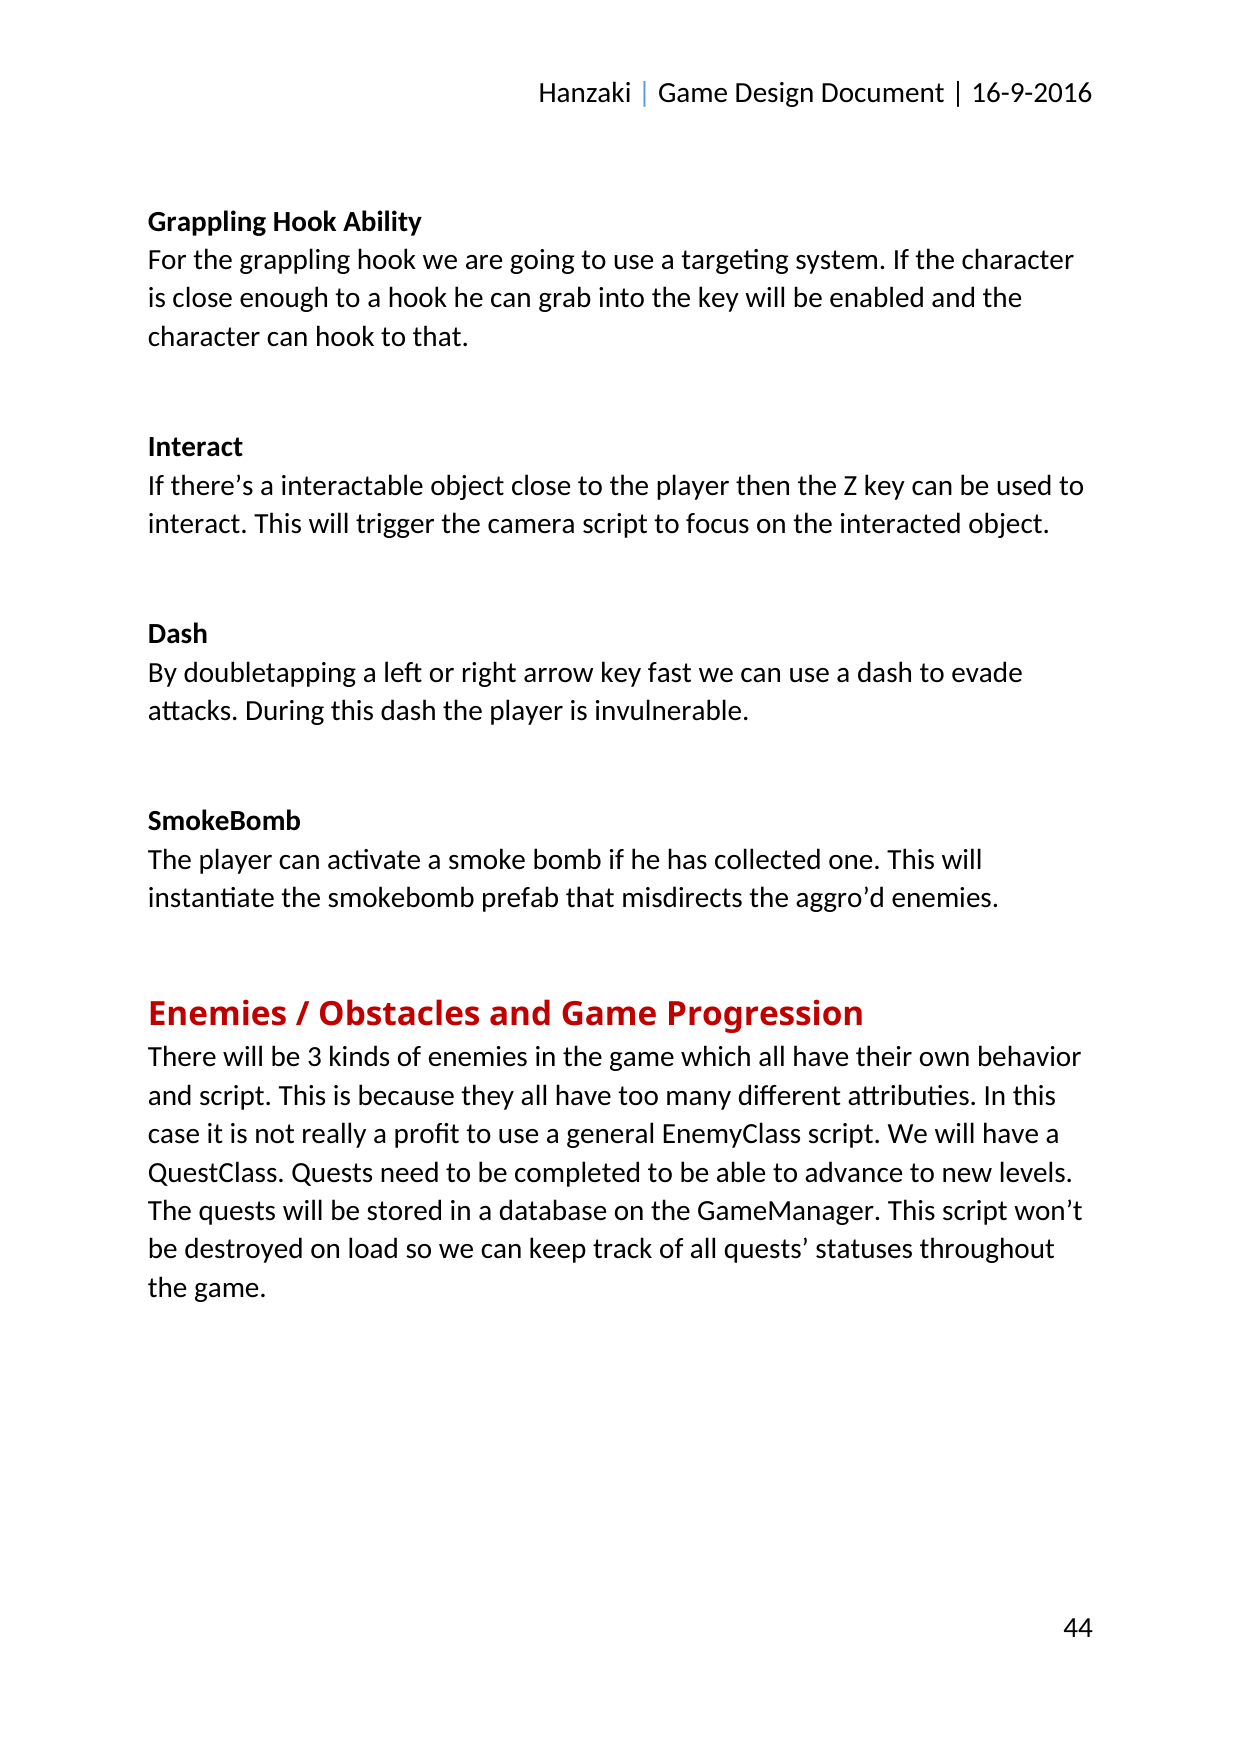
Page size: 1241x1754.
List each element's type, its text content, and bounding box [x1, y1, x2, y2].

text SmokeBomb The player can activate a smoke bomb if he has collected one. This will instantiate the smokebomb prefab that misdirects the aggro’d enemies. [148, 802, 1093, 915]
text There will be 3 kinds of enemies in the game which all have their own behavior and script. This is because they all have too many different attributies. In this case it is not really a profit to use a general EnemyClass script. We will have a QuestClass. Quests need to be completed to be able to advance to new levels. The quests will be stored in a database on the GameManager. This script won’t be destroyed on load so we can keep track of all quests’ statuses throughout the game. [148, 1038, 1093, 1305]
text Dash By doubletapping a left or right arrow key fast we can use a dash to evade attacks. During this dash the player is invulnerable. [148, 615, 1093, 728]
subtitle Enemies / Obstacles and Game Progression [148, 989, 1093, 1035]
text Interact If there’s a interactable object close to the player then the Z key can be used to interact. This will trigger the camera script to focus on the interacted object. [148, 428, 1093, 541]
text Grappling Hook Ability For the grappling hook we are going to use a targeting system. If the character is close enough to a hook he can grab into the key will be enabled and the character can hook to that. [148, 203, 1093, 354]
